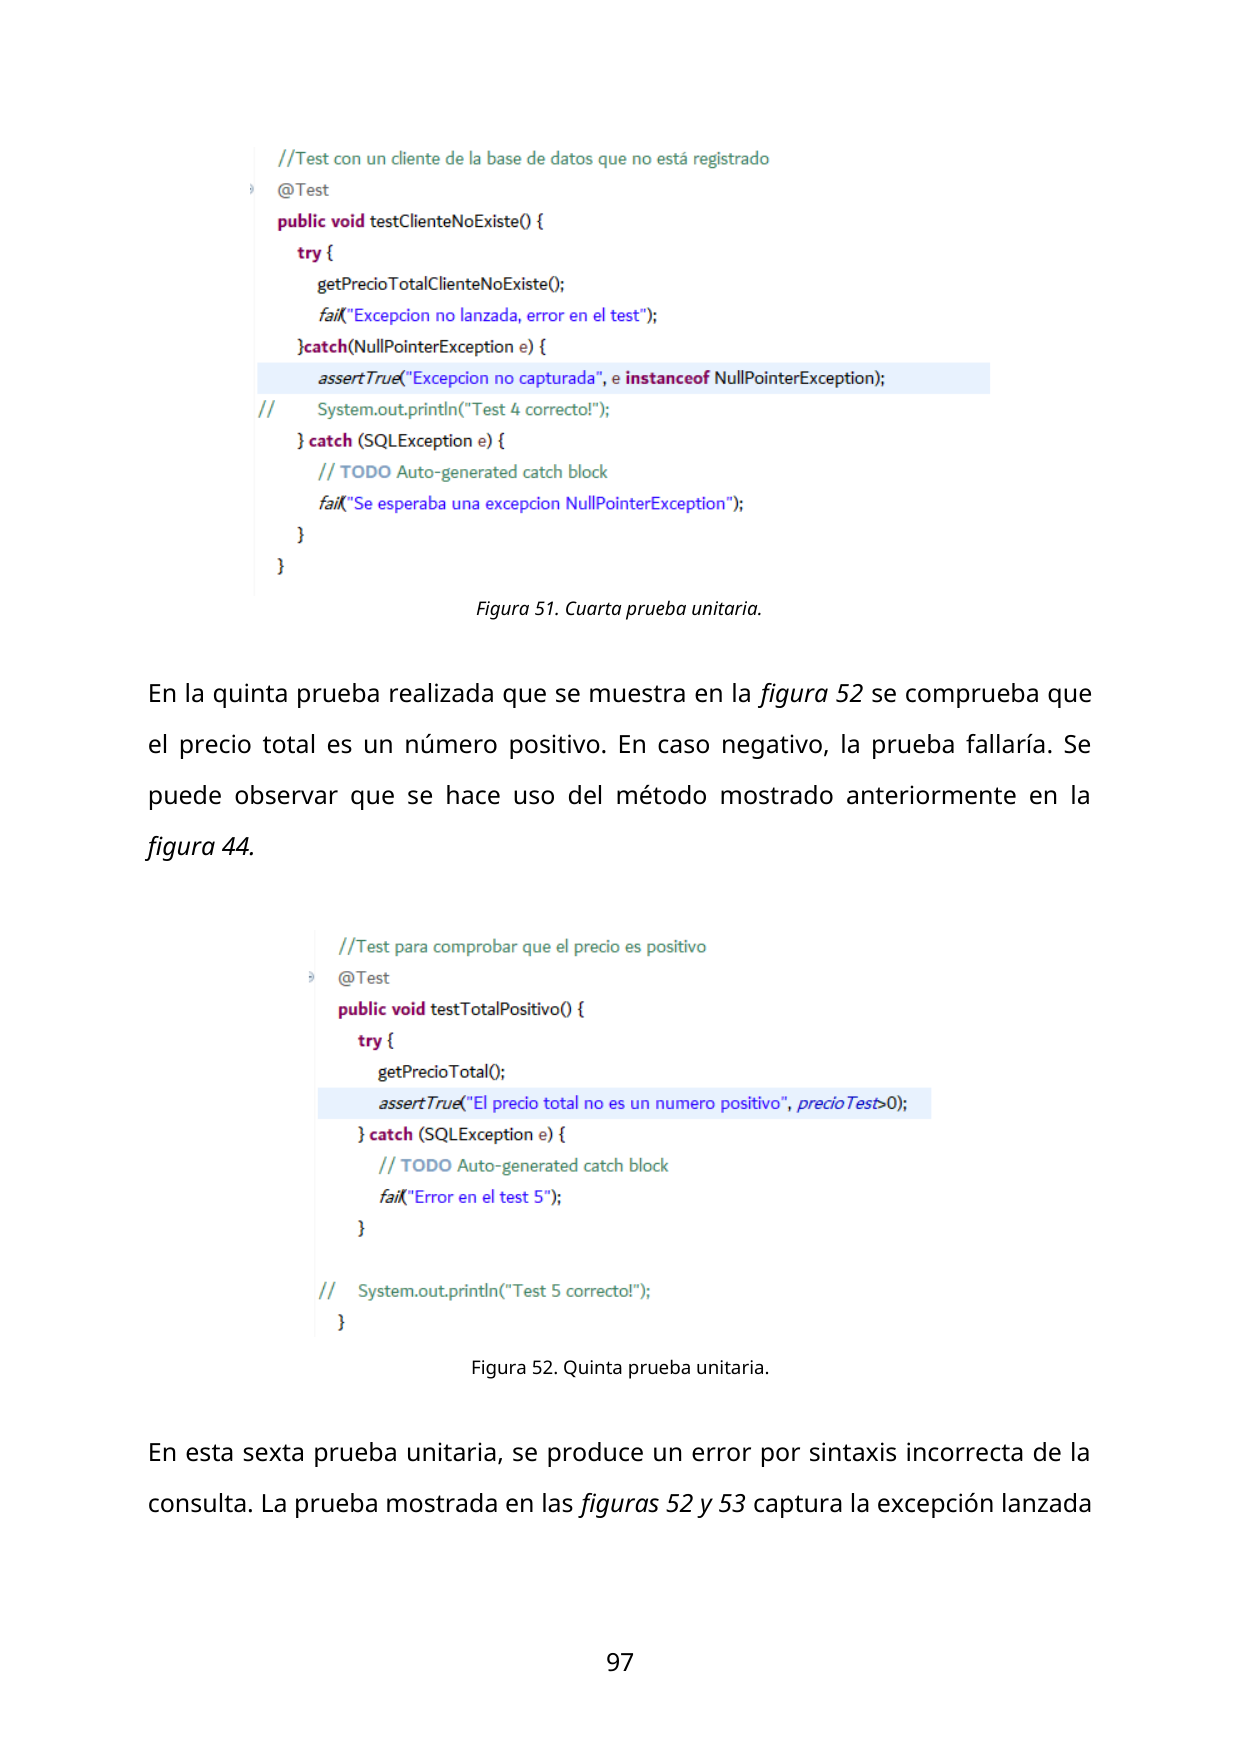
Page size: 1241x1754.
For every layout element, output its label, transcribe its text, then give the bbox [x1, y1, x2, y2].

picture [308, 930, 932, 1337]
text Figura 51. Cuarta prueba unitaria. [148, 595, 1092, 621]
text En la quinta prueba realizada que se muestra en la figura 52 se comprueba que el precio total es un número positivo. En caso negativo, la prueba fallaría. Se puede observar que se hace uso del método mostrado anteriormente en la figura 44. [148, 676, 1092, 863]
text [148, 1434, 1092, 1519]
text Figura 52. Quinta prueba unitaria. [148, 1354, 1092, 1379]
picture [250, 147, 991, 596]
